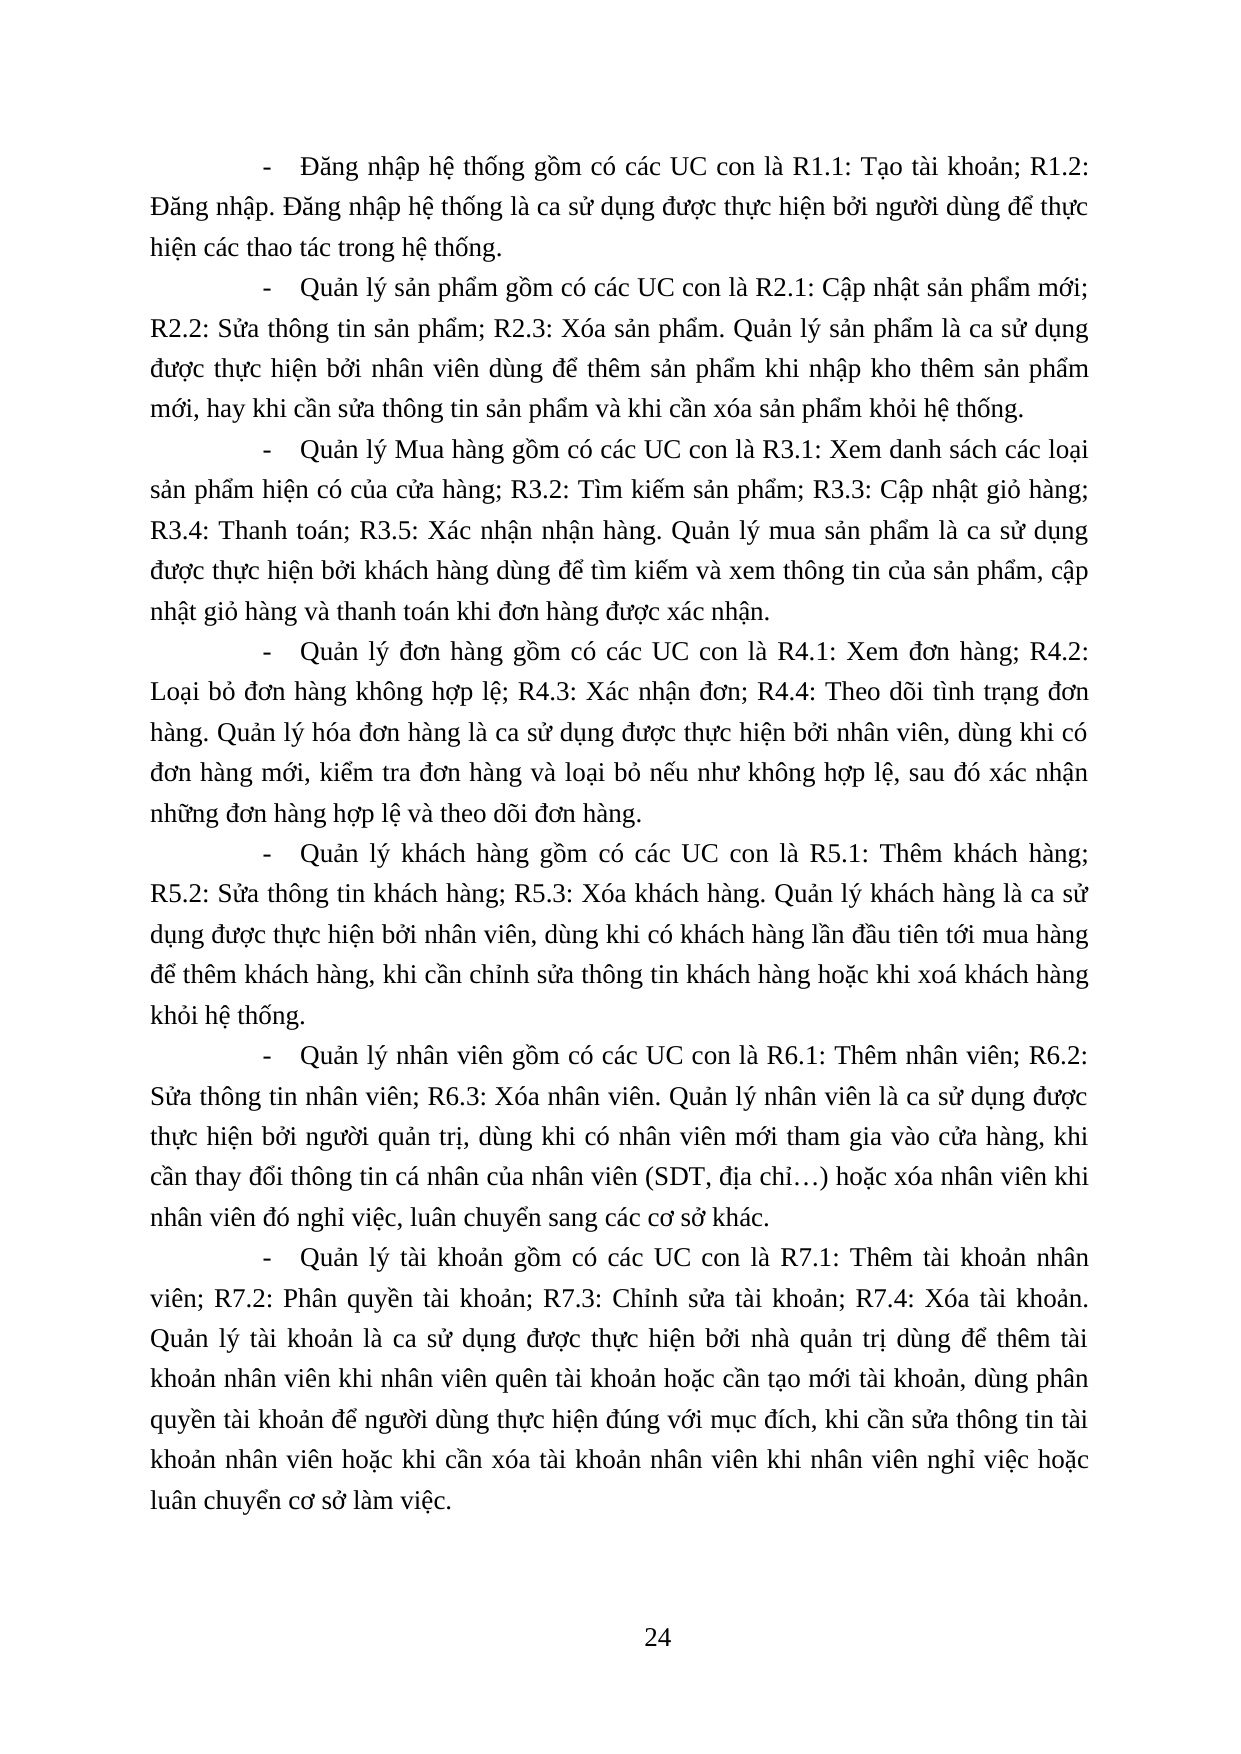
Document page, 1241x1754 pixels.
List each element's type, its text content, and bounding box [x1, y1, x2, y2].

list Quản lý đơn hàng gồm có các UC con là R4.1: Xem đơn hàng; R4.2: Loại bỏ đơn hàng không hợp lệ; R4.3: Xác nhận đơn; R4.4: Theo dõi tình trạng đơn hàng. Quản lý hóa đơn hàng là ca sử dụng được thực hiện bởi nhân viên, dùng khi có đơn hàng mới, kiểm tra đơn hàng và loại bỏ nếu như không hợp lệ, sau đó xác nhận những đơn hàng hợp lệ và theo dõi đơn hàng. [150, 635, 1090, 828]
list Quản lý khách hàng gồm có các UC con là R5.1: Thêm khách hàng; R5.2: Sửa thông tin khách hàng; R5.3: Xóa khách hàng. Quản lý khách hàng là ca sử dụng được thực hiện bởi nhân viên, dùng khi có khách hàng lần đầu tiên tới mua hàng để thêm khách hàng, khi cần chỉnh sửa thông tin khách hàng hoặc khi xoá khách hàng khỏi hệ thống. [150, 837, 1090, 1030]
list Quản lý sản phẩm gồm có các UC con là R2.1: Cập nhật sản phẩm mới; R2.2: Sửa thông tin sản phẩm; R2.3: Xóa sản phẩm. Quản lý sản phẩm là ca sử dụng được thực hiện bởi nhân viên dùng để thêm sản phẩm khi nhập kho thêm sản phẩm mới, hay khi cần sửa thông tin sản phẩm và khi cần xóa sản phẩm khỏi hệ thống. [150, 271, 1090, 424]
list Quản lý nhân viên gồm có các UC con là R6.1: Thêm nhân viên; R6.2: Sửa thông tin nhân viên; R6.3: Xóa nhân viên. Quản lý nhân viên là ca sử dụng được thực hiện bởi người quản trị, dùng khi có nhân viên mới tham gia vào cửa hàng, khi cần thay đổi thông tin cá nhân của nhân viên (SDT, địa chỉ…) hoặc xóa nhân viên khi nhân viên đó nghỉ việc, luân chuyển sang các cơ sở khác. [150, 1039, 1090, 1232]
list Đăng nhập hệ thống gồm có các UC con là R1.1: Tạo tài khoản; R1.2: Đăng nhập. Đăng nhập hệ thống là ca sử dụng được thực hiện bởi người dùng để thực hiện các thao tác trong hệ thống. [150, 150, 1090, 262]
list Quản lý tài khoản gồm có các UC con là R7.1: Thêm tài khoản nhân viên; R7.2: Phân quyền tài khoản; R7.3: Chỉnh sửa tài khoản; R7.4: Xóa tài khoản. Quản lý tài khoản là ca sử dụng được thực hiện bởi nhà quản trị dùng để thêm tài khoản nhân viên khi nhân viên quên tài khoản hoặc cần tạo mới tài khoản, dùng phân quyền tài khoản để người dùng thực hiện đúng với mục đích, khi cần sửa thông tin tài khoản nhân viên hoặc khi cần xóa tài khoản nhân viên khi nhân viên nghỉ việc hoặc luân chuyển cơ sở làm việc. [150, 1241, 1090, 1515]
list Quản lý Mua hàng gồm có các UC con là R3.1: Xem danh sách các loại sản phẩm hiện có của cửa hàng; R3.2: Tìm kiếm sản phẩm; R3.3: Cập nhật giỏ hàng; R3.4: Thanh toán; R3.5: Xác nhận nhận hàng. Quản lý mua sản phẩm là ca sử dụng được thực hiện bởi khách hàng dùng để tìm kiếm và xem thông tin của sản phẩm, cập nhật giỏ hàng và thanh toán khi đơn hàng được xác nhận. [150, 433, 1090, 626]
